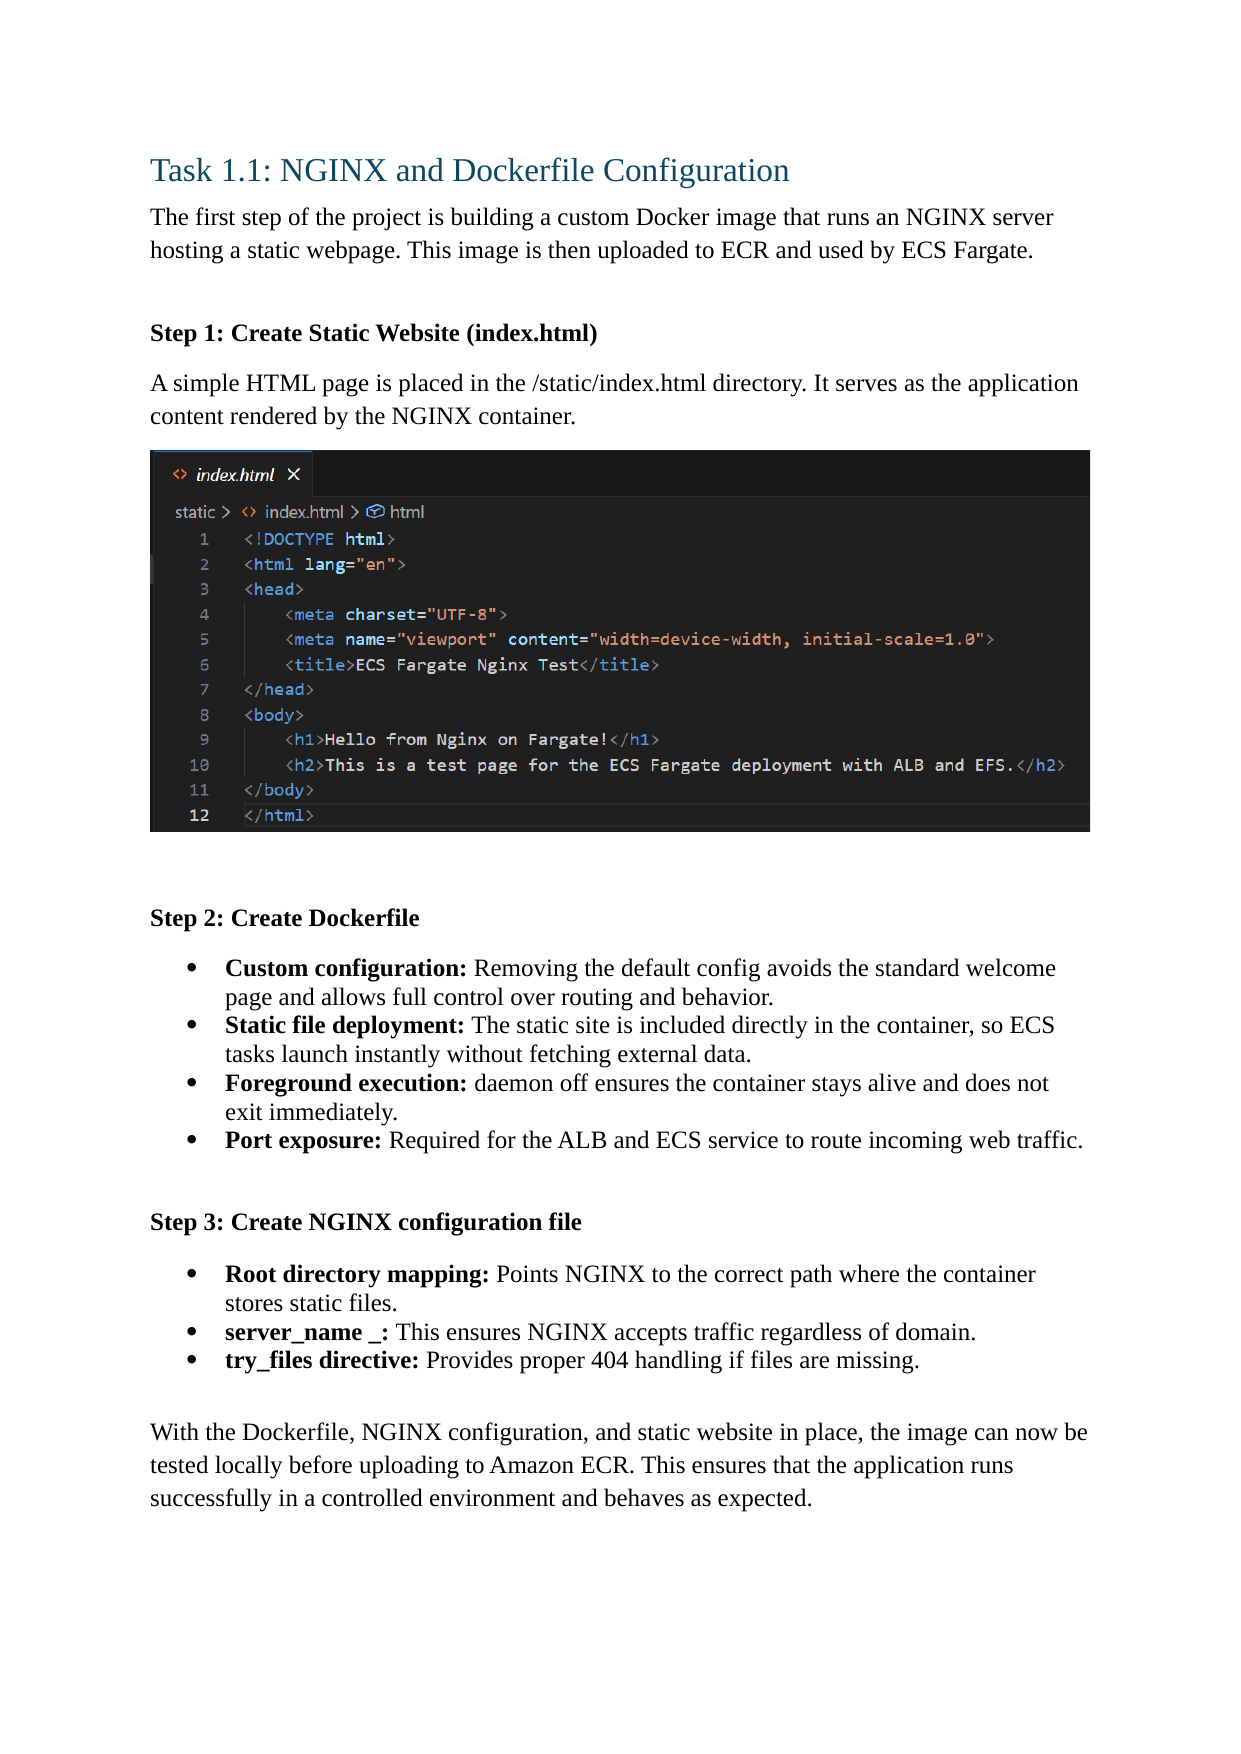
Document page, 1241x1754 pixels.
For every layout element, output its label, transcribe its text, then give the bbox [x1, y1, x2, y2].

list server_name _: This ensures NGINX accepts traffic regardless of domain. [187, 1317, 1090, 1345]
text The first step of the project is building a custom Docker image that runs an NGINX server hosting a static webpage. This image is then uploaded to ECR and used by ECS Fargate. [150, 202, 1090, 264]
picture [150, 450, 1091, 832]
text With the Dockerfile, NGINX configuration, and static website in place, the image can now be tested locally before uploading to Amazon ECR. This ensures that the application runs successfully in a controlled environment and behaves as expected. [150, 1417, 1090, 1512]
list Foreground execution: daemon off ensures the container stays alive and does not exit immediately. [187, 1068, 1090, 1126]
list Custom configuration: Removing the default config avoids the standard welcome page and allows full control over routing and behavior. [187, 953, 1090, 1011]
text Step 1: Create Static Website (index.html) [150, 285, 1090, 347]
list try_files directive: Provides proper 404 handling if files are missing. [187, 1345, 1090, 1374]
list Port exposure: Required for the ALB and ECS service to route incoming web traffic. [187, 1126, 1090, 1154]
list Static file deployment: The static site is included directly in the container, so ECS tasks launch instantly without fetching external data. [187, 1011, 1090, 1068]
text Step 3: Create NGINX configuration file [150, 1207, 1090, 1235]
subtitle Task 1.1: NGINX and Dockerfile Configuration [150, 150, 1090, 188]
list Root directory mapping: Points NGINX to the correct path where the container stores static files. [187, 1259, 1090, 1317]
text Step 2: Create Dockerfile [150, 903, 1090, 932]
text A simple HTML page is placed in the /static/index.html directory. It serves as the application content rendered by the NGINX container. [150, 368, 1090, 429]
